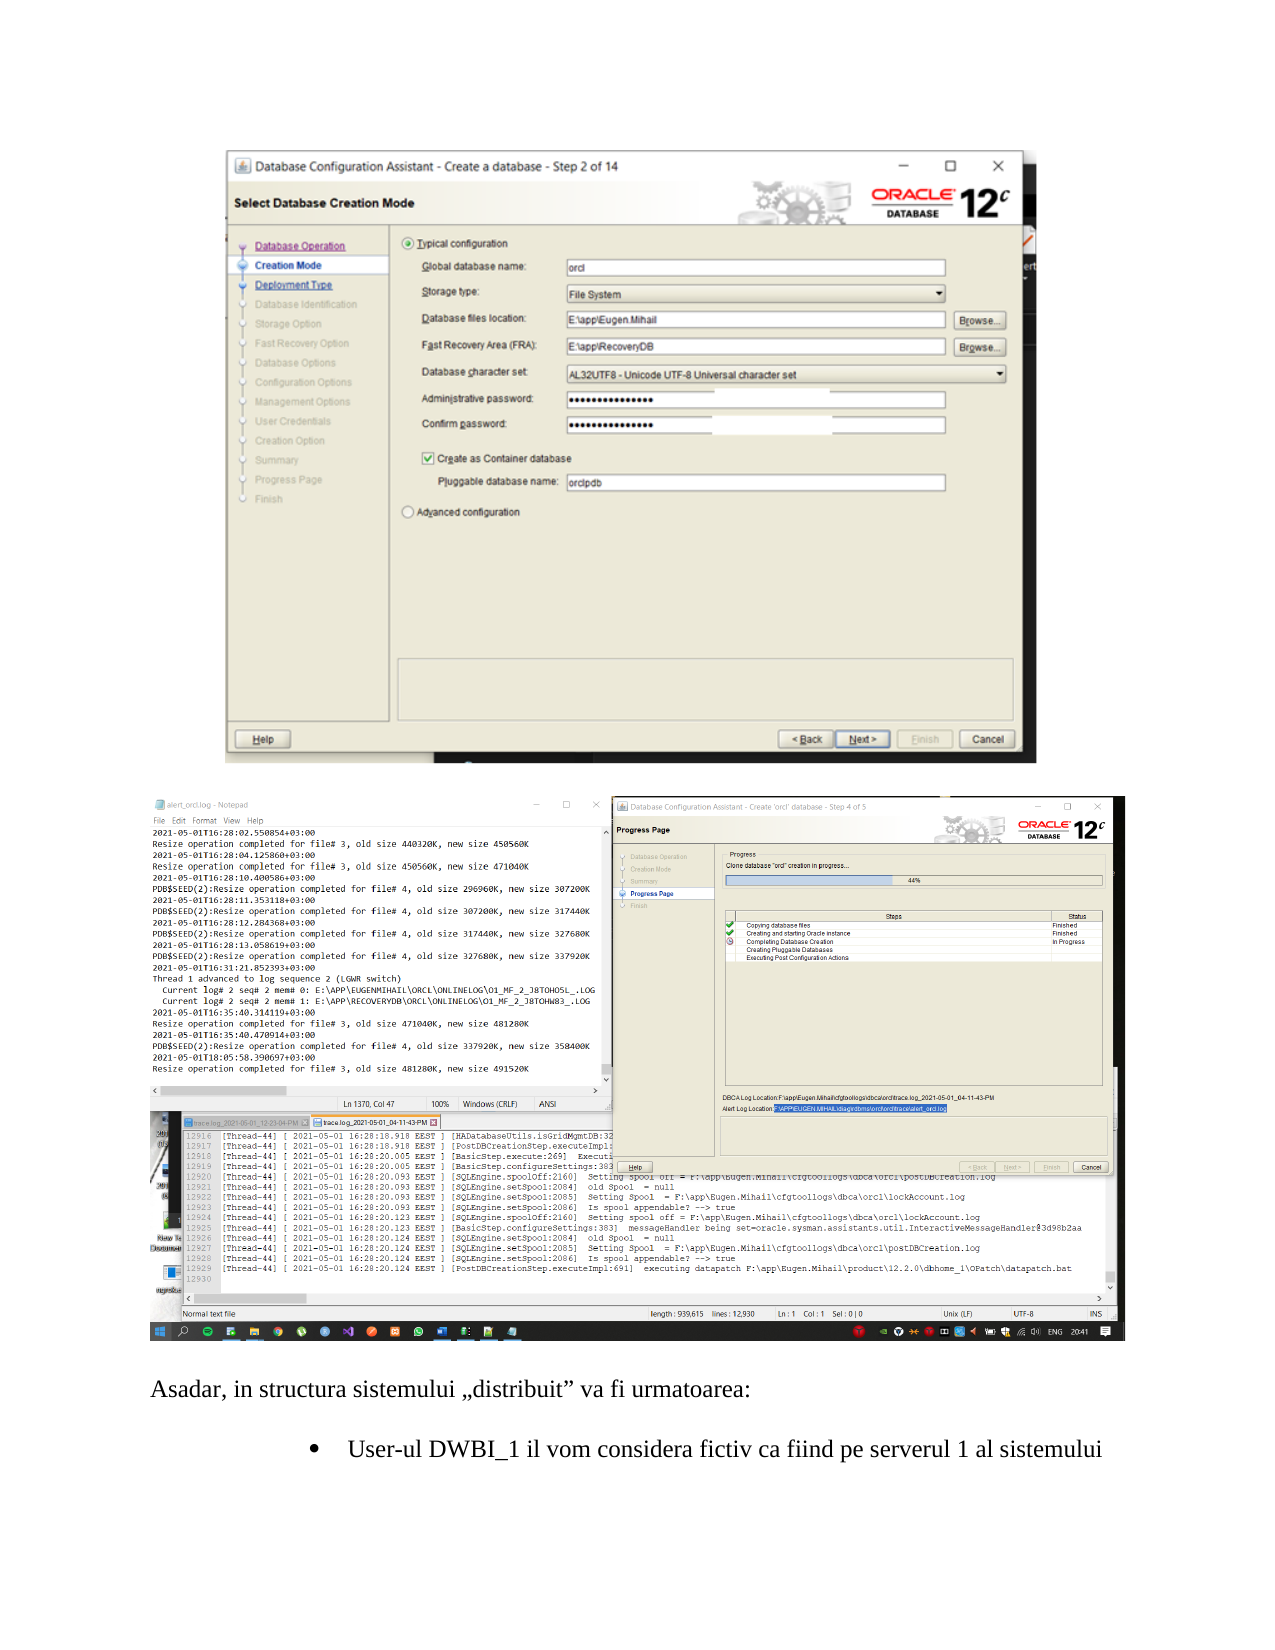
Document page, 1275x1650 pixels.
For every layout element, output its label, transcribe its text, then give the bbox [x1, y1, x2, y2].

picture [225, 150, 1039, 767]
list User-ul DWBI_1 il vom considera fictiv ca fiind pe serverul 1 al sistemului [310, 1434, 1113, 1462]
picture [150, 796, 1125, 1344]
text Asadar, in structura sistemului „distribuit” va fi urmatoarea: [150, 1374, 1113, 1403]
